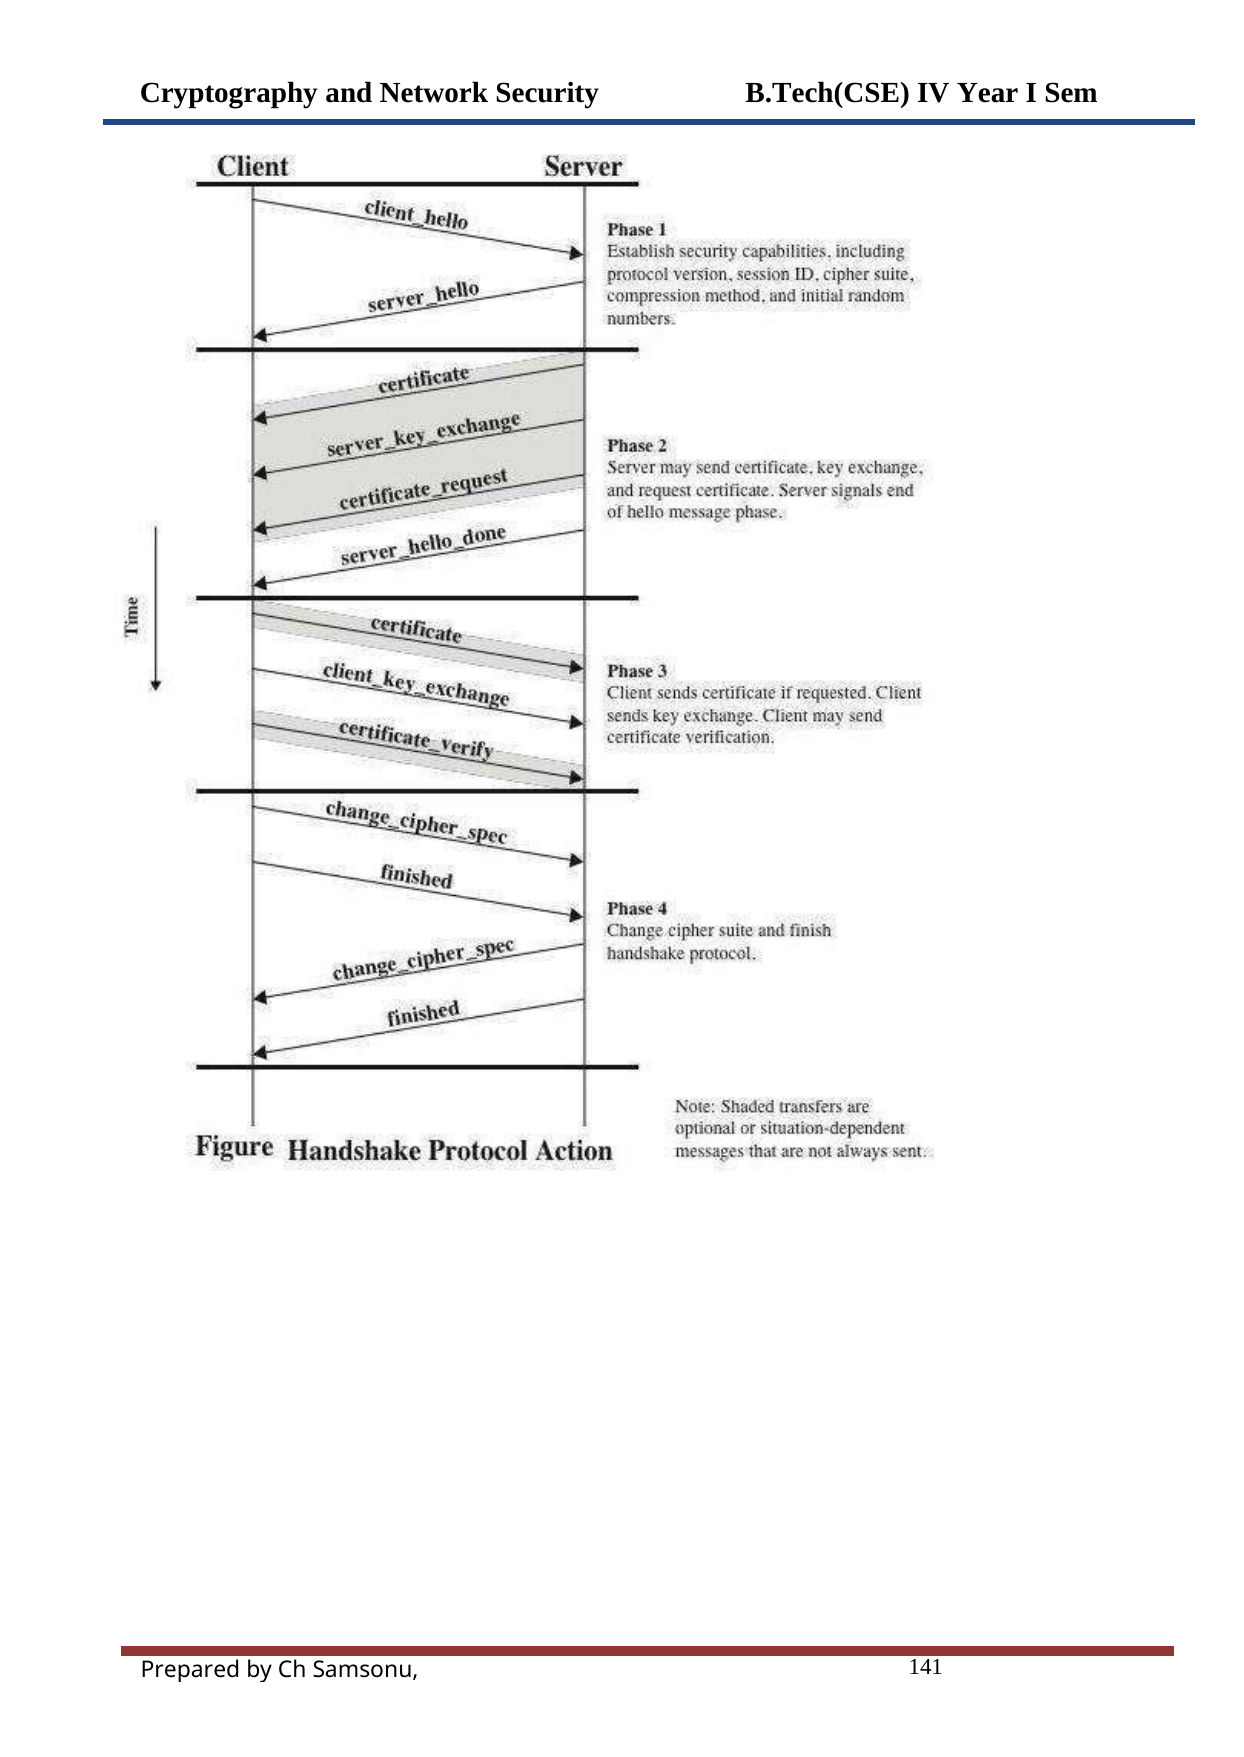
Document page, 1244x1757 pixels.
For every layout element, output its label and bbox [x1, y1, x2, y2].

picture [112, 154, 935, 1174]
